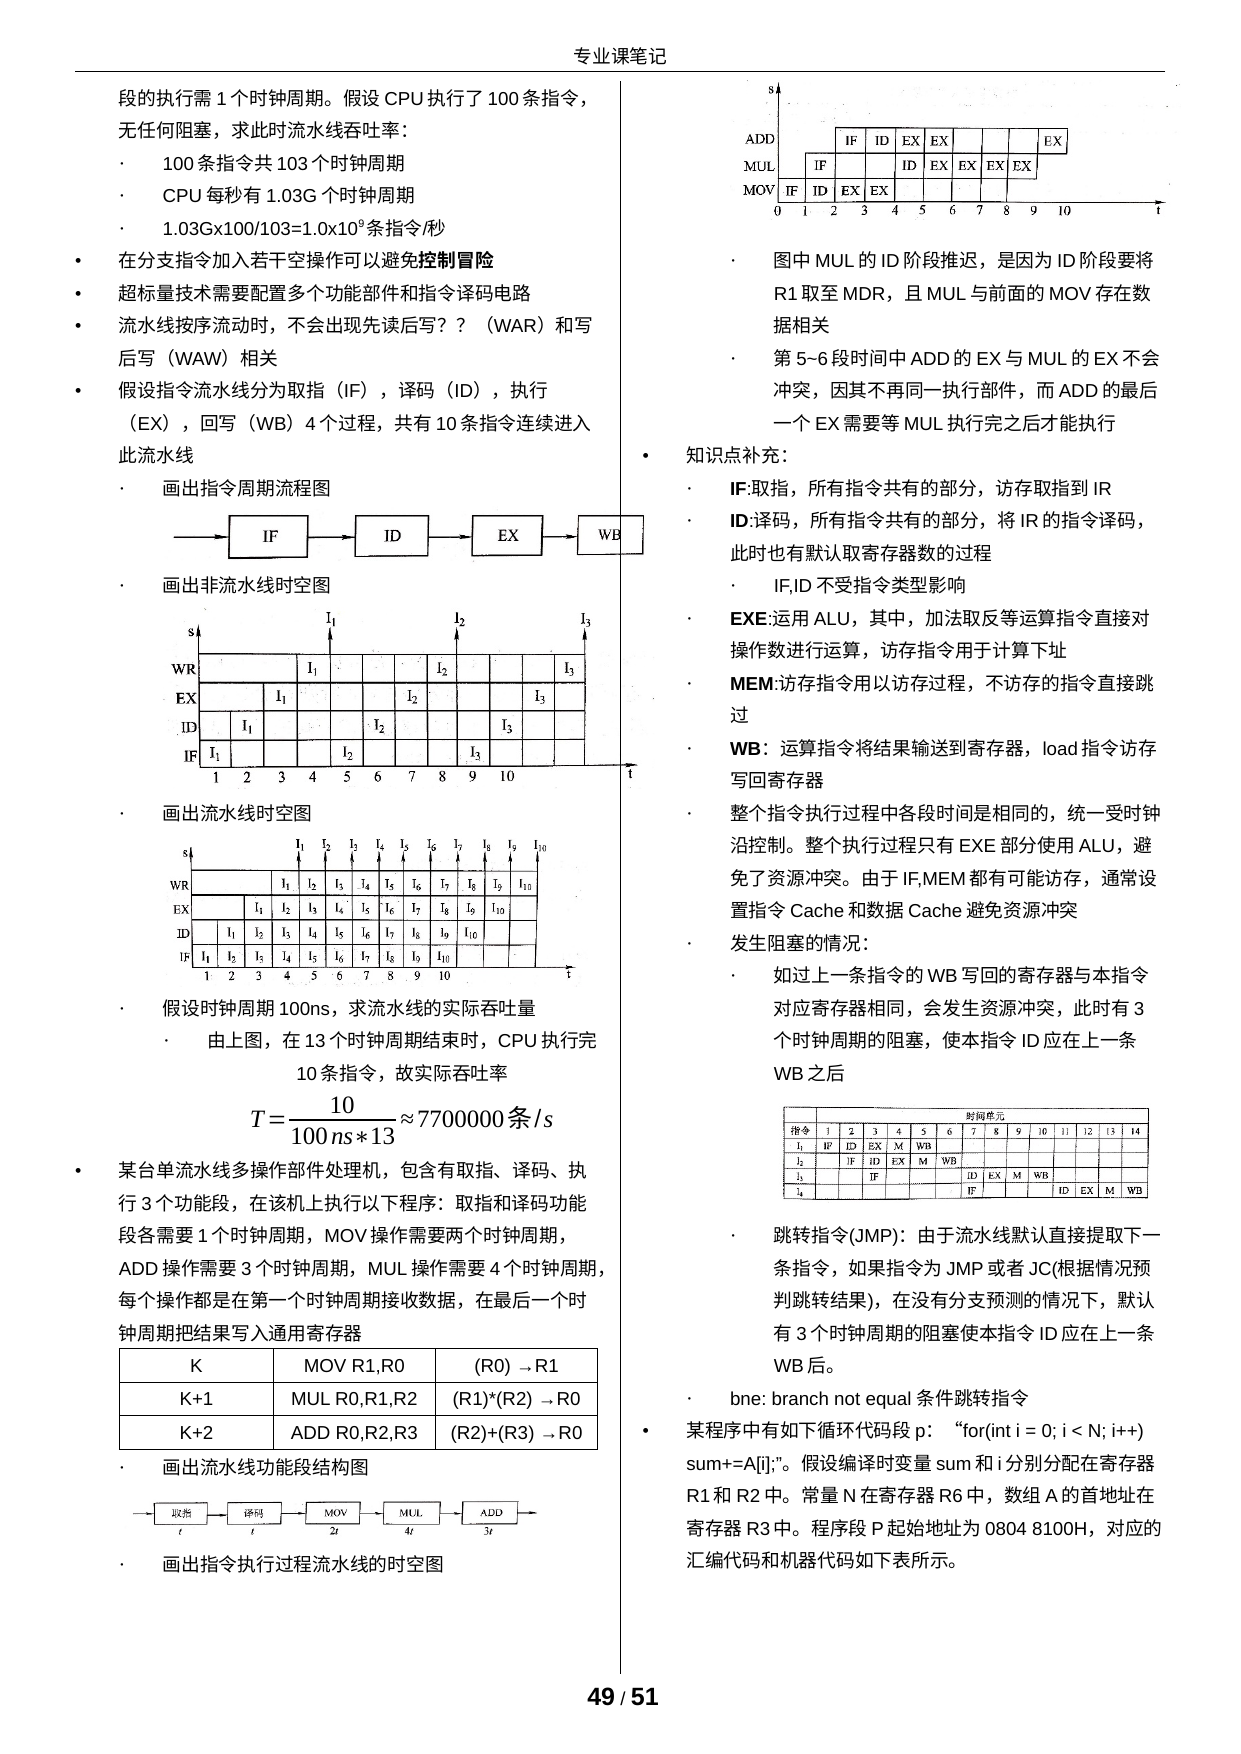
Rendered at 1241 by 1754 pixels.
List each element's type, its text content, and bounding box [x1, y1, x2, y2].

list 整个指令执行过程中各段时间是相同的，统一受时钟沿控制。整个执行过程只有EXE部分使用ALU，避免了资源冲突。由于IF,MEM都有可能访存，通常设置指令Cache和数据Cache避免资源冲突 [686, 796, 1165, 926]
list ID:译码，所有指令共有的部分，将IR的指令译码，此时也有默认取寄存器数的过程 [686, 503, 1165, 568]
text 超标量技术需要配置多个功能部件和指令译码电路 [75, 276, 598, 308]
list 画出指令周期流程图 [119, 471, 598, 503]
list 画出流水线功能段结构图 [119, 1450, 598, 1482]
picture [621, 506, 654, 566]
list 发生阻塞的情况： [686, 926, 1165, 958]
text 流水线按序流动时，不会出现先读后写？？（WAR）和写后写（WAW）相关 [75, 308, 598, 373]
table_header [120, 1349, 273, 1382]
list MEM:访存指令用以访存过程，不访存的指令直接跳过 [686, 666, 1165, 731]
list 图中MUL的ID阶段推迟，是因为ID阶段要将R1取至MDR，且MUL与前面的MOV存在数据相关 [730, 243, 1165, 341]
text 在分支指令加入若干空操作可以避免控制冒险 [75, 243, 598, 276]
list 假设时钟周期100ns，求流水线的实际吞吐量 [119, 991, 598, 1023]
picture [162, 607, 620, 789]
text 某CPU主频为1.03Ghz，采用4级指令流水线，每个流水段的执行需1个时钟周期。假设CPU执行了100条指令，无任何阻塞，求此时流水线吞吐率： [75, 81, 598, 146]
picture [729, 80, 1181, 220]
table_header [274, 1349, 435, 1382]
picture [773, 1103, 1155, 1203]
list 1.03Gx100/103=1.0x109条指令/秒 [119, 211, 598, 243]
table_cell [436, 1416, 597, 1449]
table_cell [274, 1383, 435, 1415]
text 假设指令流水线分为取指（IF），译码（ID），执行（EX），回写（WB）4个过程，共有10条指令连续进入此流水线 [75, 373, 598, 471]
text 知识点补充： [642, 438, 1165, 471]
list 第5~6段时间中ADD的EX与MUL的EX不会冲突，因其不再同一执行部件，而ADD的最后一个EX需要等MUL执行完之后才能执行 [730, 341, 1165, 438]
list 画出指令执行过程流水线的时空图 [119, 1547, 598, 1580]
list IF:取指，所有指令共有的部分，访存取指到IR [686, 471, 1165, 503]
picture [118, 1490, 545, 1540]
list 跳转指令(JMP)：由于流水线默认直接提取下一条指令，如果指令为JMP或者JC(根据情况预判跳转结果)，在没有分支预测的情况下，默认有3个时钟周期的阻塞使本指令ID应在上一条WB后。 [730, 1218, 1165, 1381]
list IF,ID不受指令类型影响 [730, 568, 1165, 601]
text 某台单流水线多操作部件处理机，包含有取指、译码、执行3个功能段，在该机上执行以下程序：取指和译码功能段各需要1个时钟周期，MOV操作需要两个时钟周期，ADD操作需要3个时钟周期，MUL操作需要4个时钟周期，每个操作都是在第一个时钟周期接收数据，在最后一个时钟周期把结果写入通用寄存器 [75, 1153, 598, 1348]
picture [162, 506, 620, 566]
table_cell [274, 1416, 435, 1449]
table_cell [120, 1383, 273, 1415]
list 由上图，在13个时钟周期结束时，CPU执行完10条指令，故实际吞吐率 [162, 1023, 598, 1153]
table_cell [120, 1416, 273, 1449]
picture [621, 607, 655, 789]
list CPU每秒有1.03G个时钟周期 [119, 178, 598, 211]
list 画出非流水线时空图 [119, 568, 598, 601]
list WB：运算指令将结果输送到寄存器，load指令访存写回寄存器 [686, 731, 1165, 796]
list 100条指令共103个时钟周期 [119, 146, 598, 178]
list EXE:运用ALU，其中，加法取反等运算指令直接对操作数进行运算，访存指令用于计算下址 [686, 601, 1165, 666]
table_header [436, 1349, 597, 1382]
list bne: branch not equal 条件跳转指令 [686, 1381, 1165, 1413]
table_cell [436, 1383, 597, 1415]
picture [162, 832, 588, 987]
list 画出流水线时空图 [119, 796, 598, 828]
